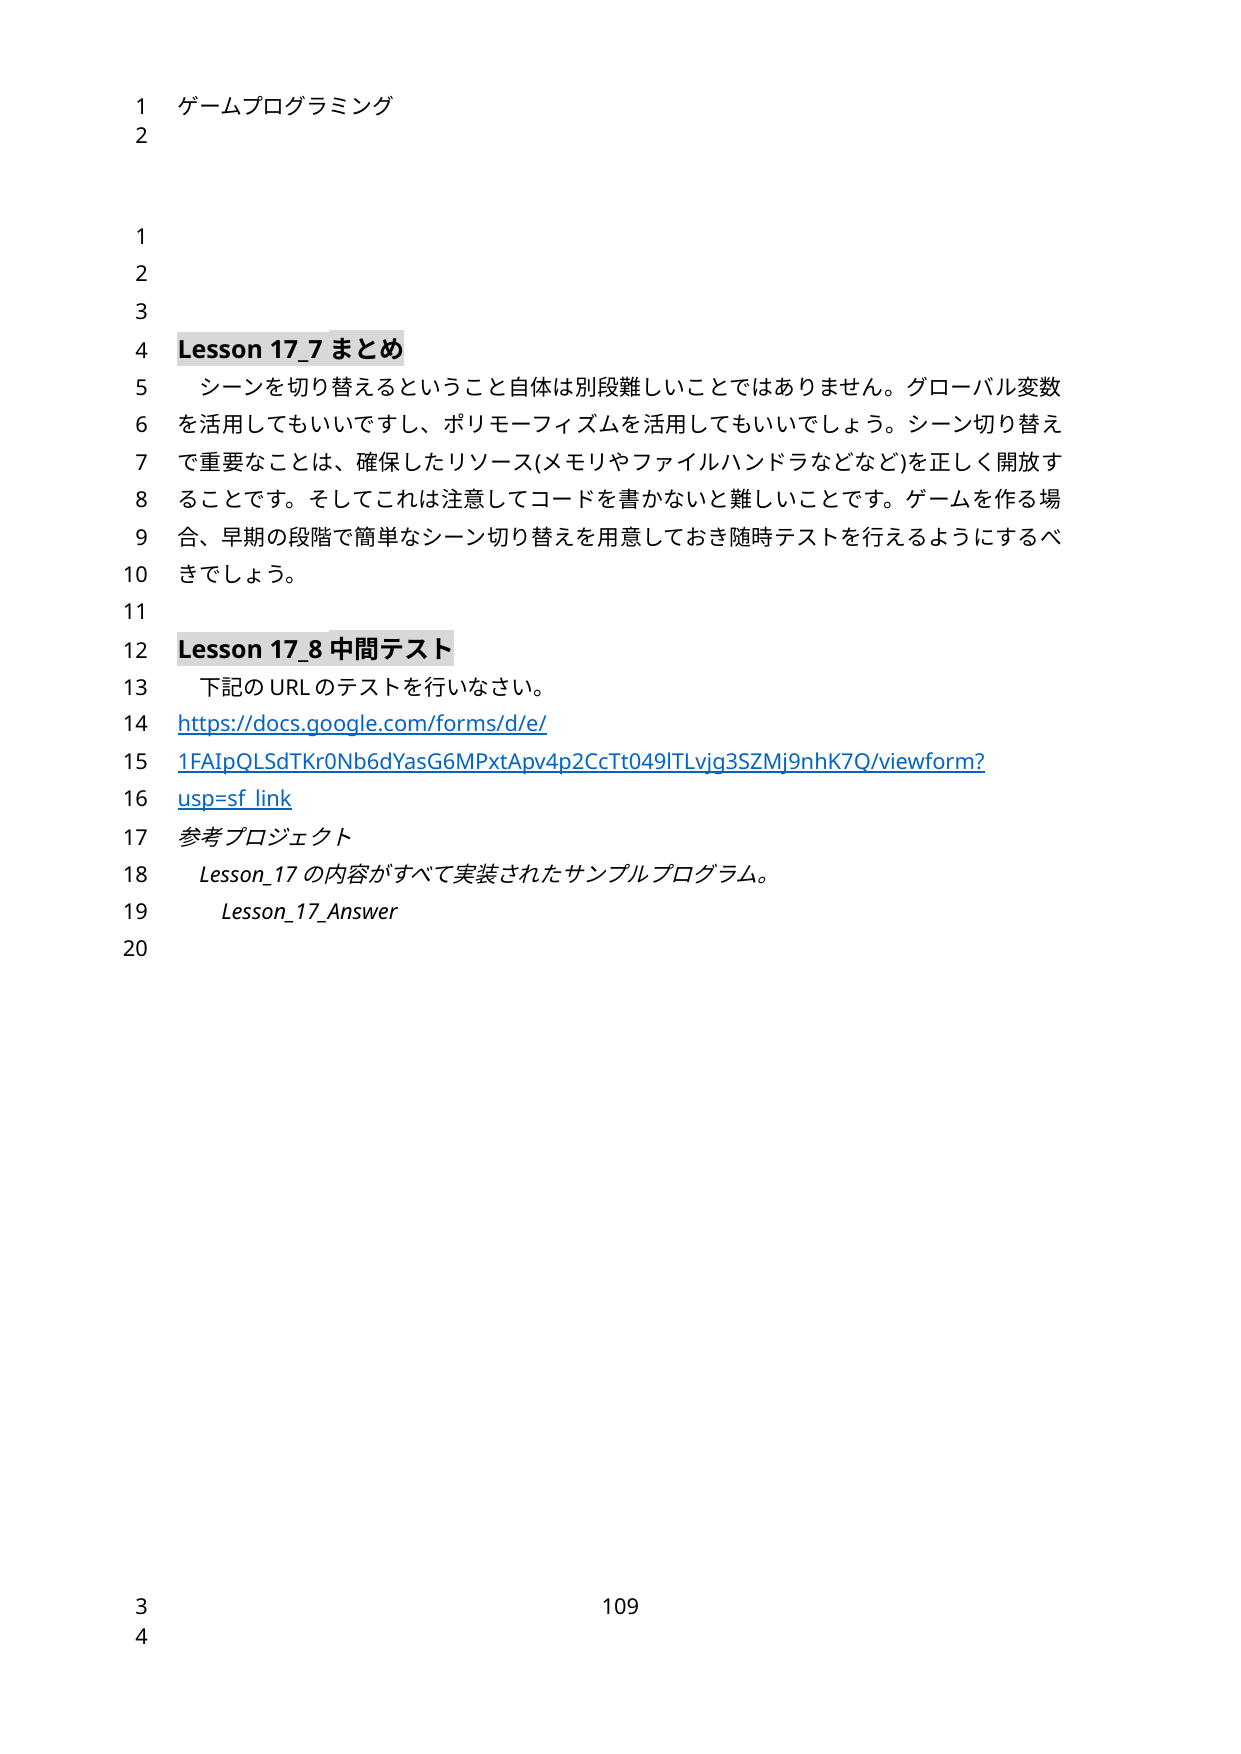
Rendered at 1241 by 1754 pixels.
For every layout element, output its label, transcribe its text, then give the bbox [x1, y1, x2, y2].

subtitle Lesson 17_7 まとめ [177, 329, 1063, 367]
text Lesson_17_Answer [177, 892, 1063, 929]
text 下記のURLのテストを行いなさい。 [177, 667, 1063, 704]
subtitle Lesson 17_8 中間テスト [177, 629, 1063, 667]
text Lesson_17の内容がすべて実装されたサンプルプログラム。 [177, 854, 1063, 892]
text https://docs.google.com/forms/d/e/1FAIpQLSdTKr0Nb6dYasG6MPxtApv4p2CcTt049lTLvjg3SZMj9nhK7Q/viewform?usp=sf_link [177, 704, 1063, 817]
text 参考プロジェクト [177, 817, 1063, 854]
text シーンを切り替えるということ自体は別段難しいことではありません。グローバル変数を活用してもいいですし、ポリモーフィズムを活用してもいいでしょう。シーン切り替えで重要なことは、確保したリソース(メモリやファイルハンドラなどなど)を正しく開放することです。そしてこれは注意してコードを書かないと難しいことです。ゲームを作る場合、早期の段階で簡単なシーン切り替えを用意しておき随時テストを行えるようにするべきでしょう。 [177, 367, 1063, 592]
